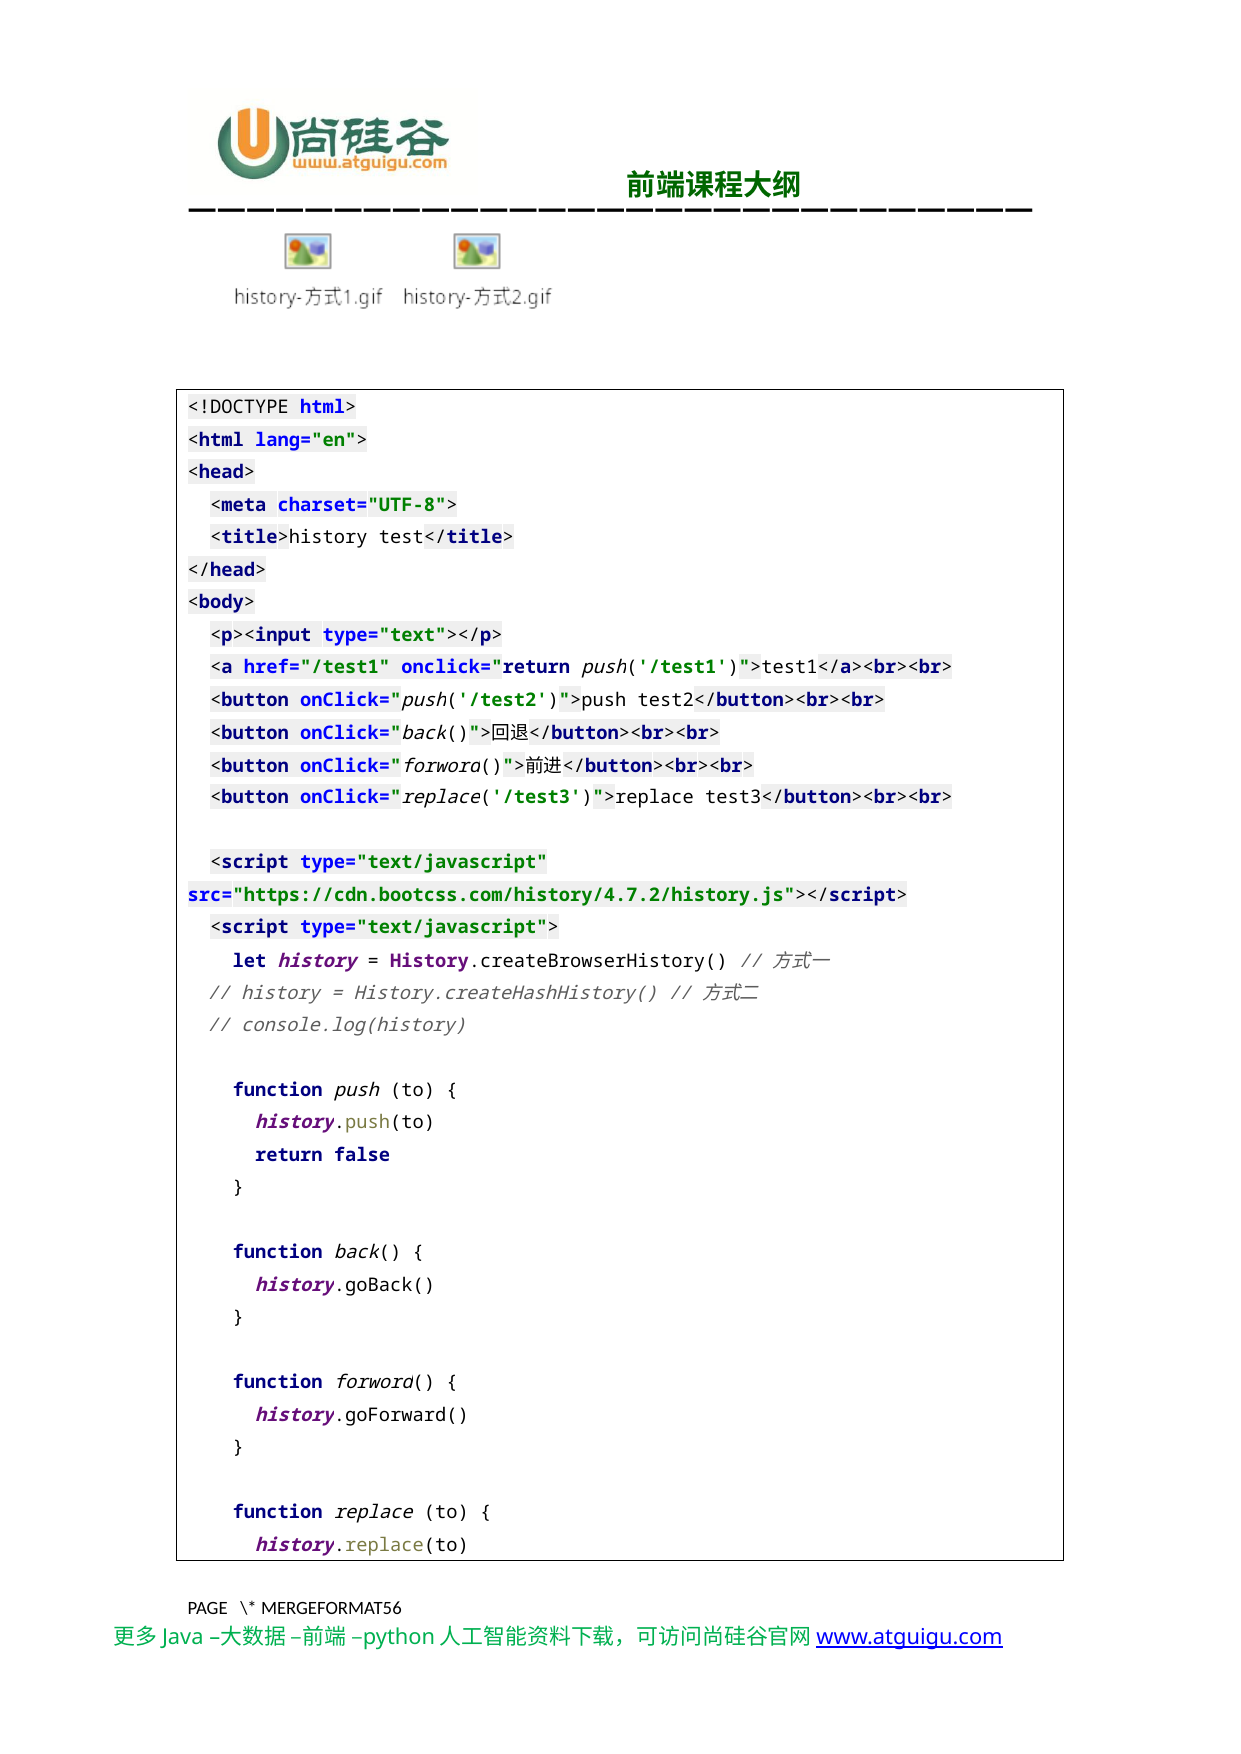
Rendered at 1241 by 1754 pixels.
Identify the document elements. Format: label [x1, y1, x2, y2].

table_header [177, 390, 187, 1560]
picture [187, 88, 479, 195]
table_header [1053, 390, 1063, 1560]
